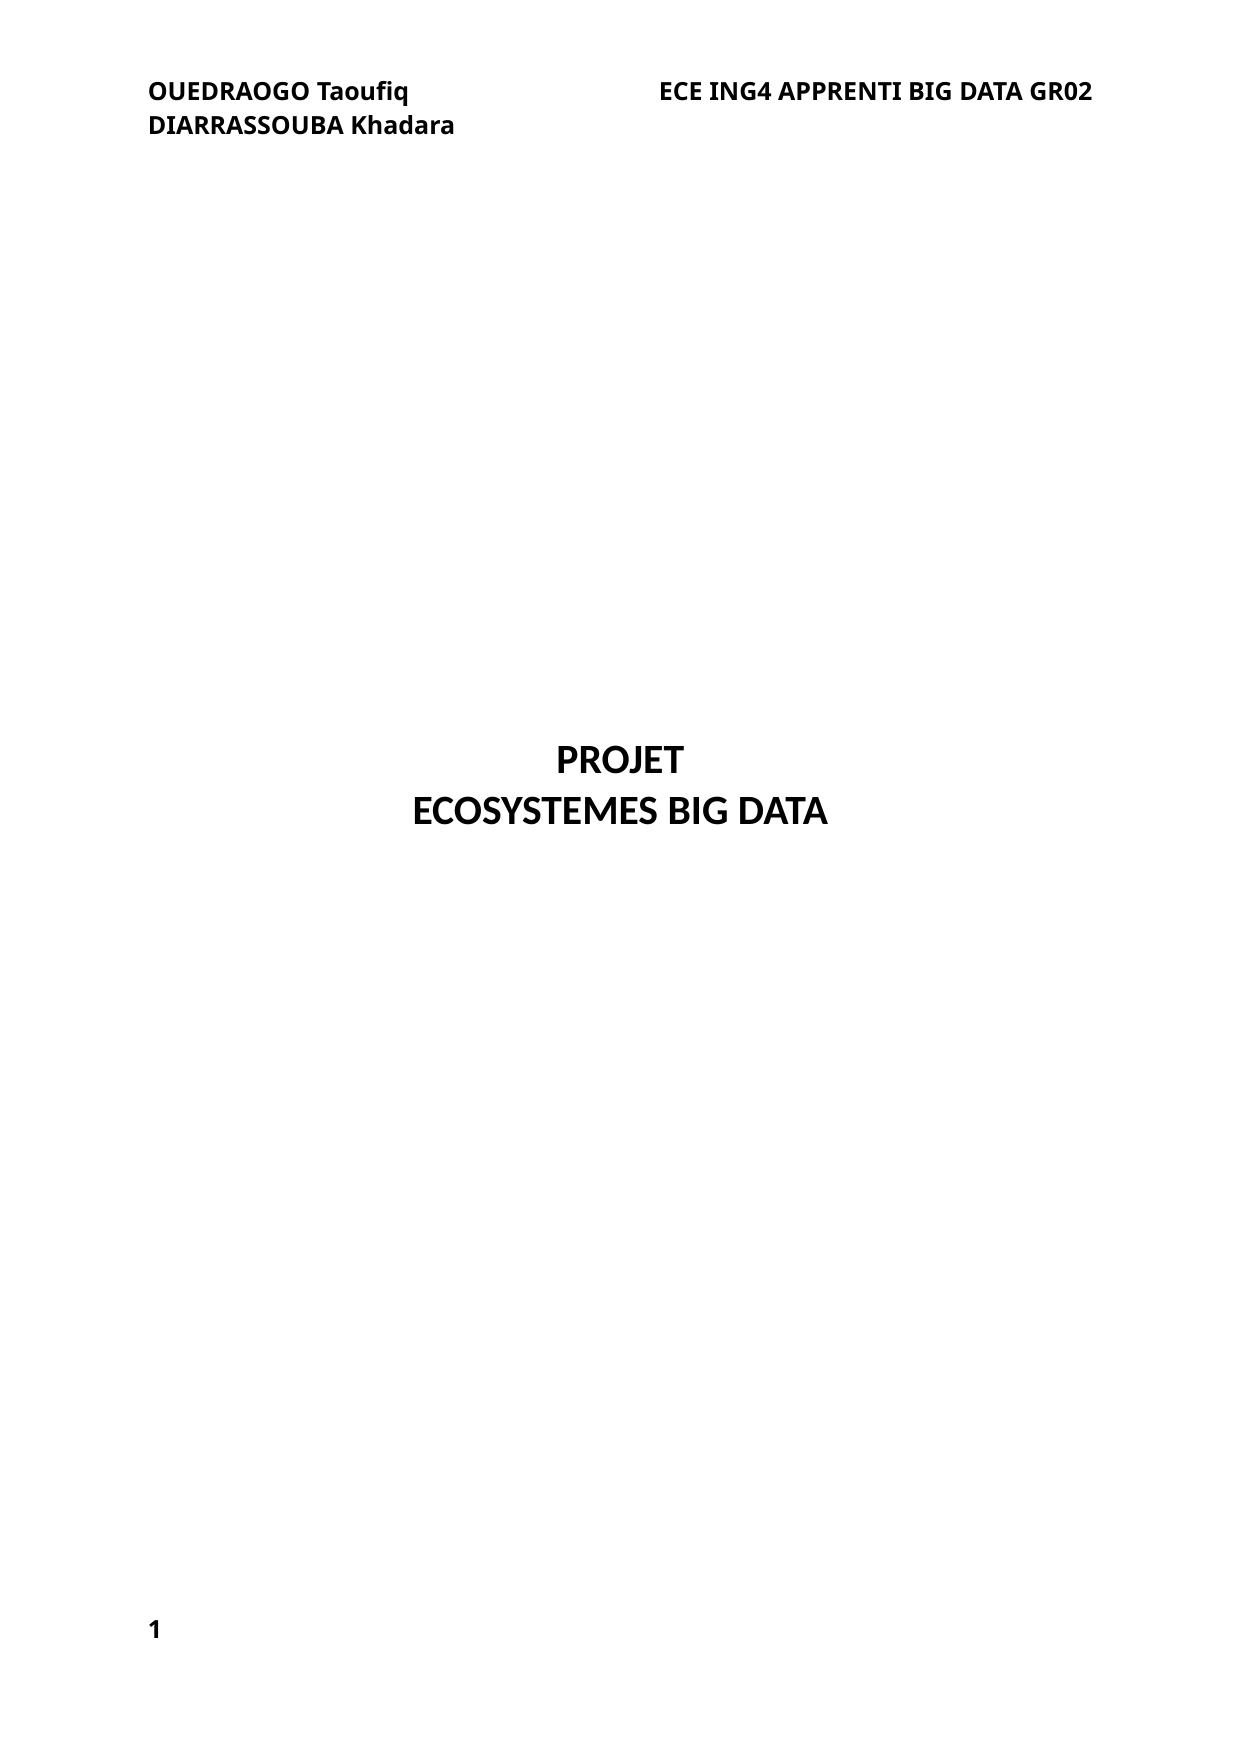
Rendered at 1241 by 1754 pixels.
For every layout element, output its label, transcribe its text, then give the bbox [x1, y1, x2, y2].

text PROJET [148, 733, 1093, 784]
text ECOSYSTEMES BIG DATA [148, 784, 1093, 834]
